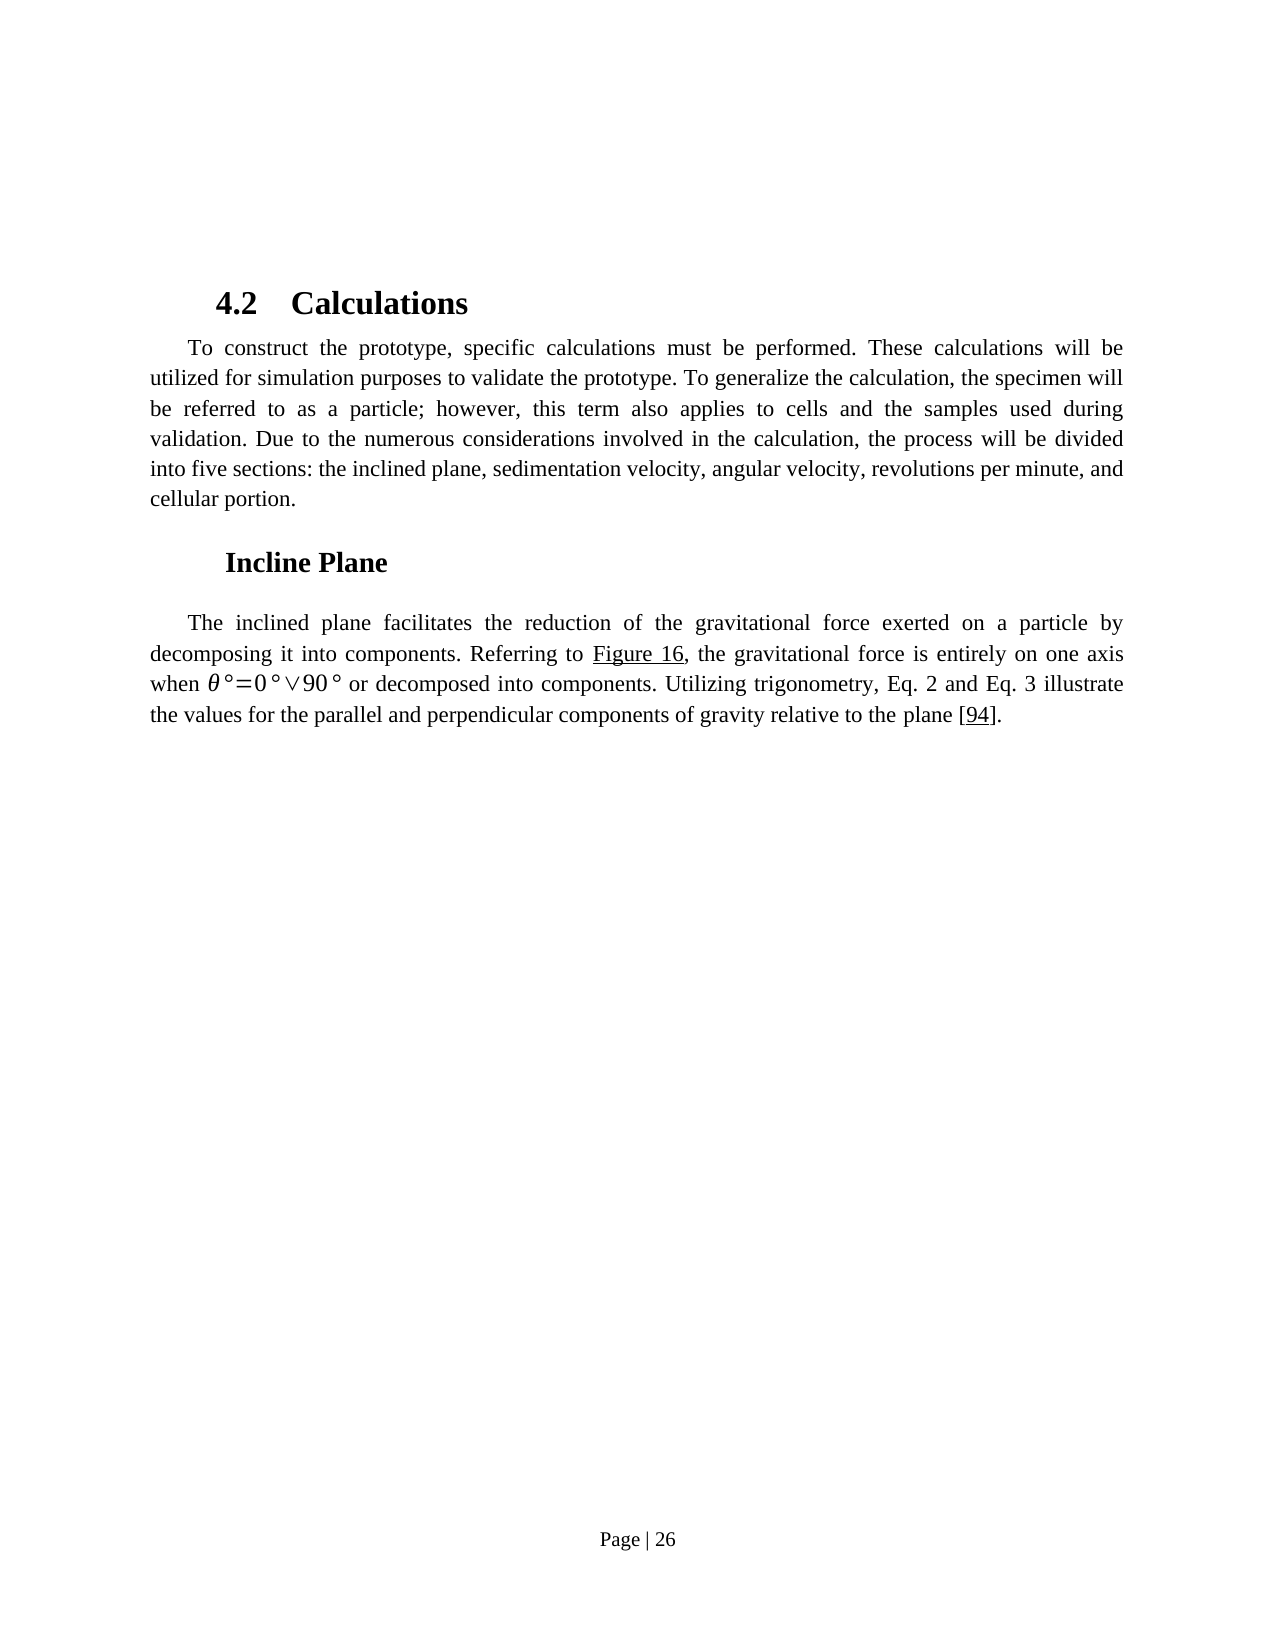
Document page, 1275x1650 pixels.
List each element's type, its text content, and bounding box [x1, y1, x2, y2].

subtitle Calculations [216, 283, 1125, 322]
subtitle Incline Plane [225, 546, 1125, 579]
text To construct the prototype, specific calculations must be performed. These calculations will be utilized for simulation purposes to validate the prototype. To generalize the calculation, the specimen will be referred to as a particle; however, this term also applies to cells and the samples used during validation. Due to the numerous considerations involved in the calculation, the process will be divided into five sections: the inclined plane, sedimentation velocity, angular velocity, revolutions per minute, and cellular portion. [150, 334, 1125, 512]
text The inclined plane facilitates the reduction of the gravitational force exerted on a particle by decomposing it into components. Referring to Figure 16, the gravitational force is entirely on one axis when or decomposed into components. Utilizing trigonometry, Eq. 2 and Eq. 3 illustrate the values for the parallel and perpendicular components of gravity relative to the plane [94]. [150, 609, 1125, 728]
